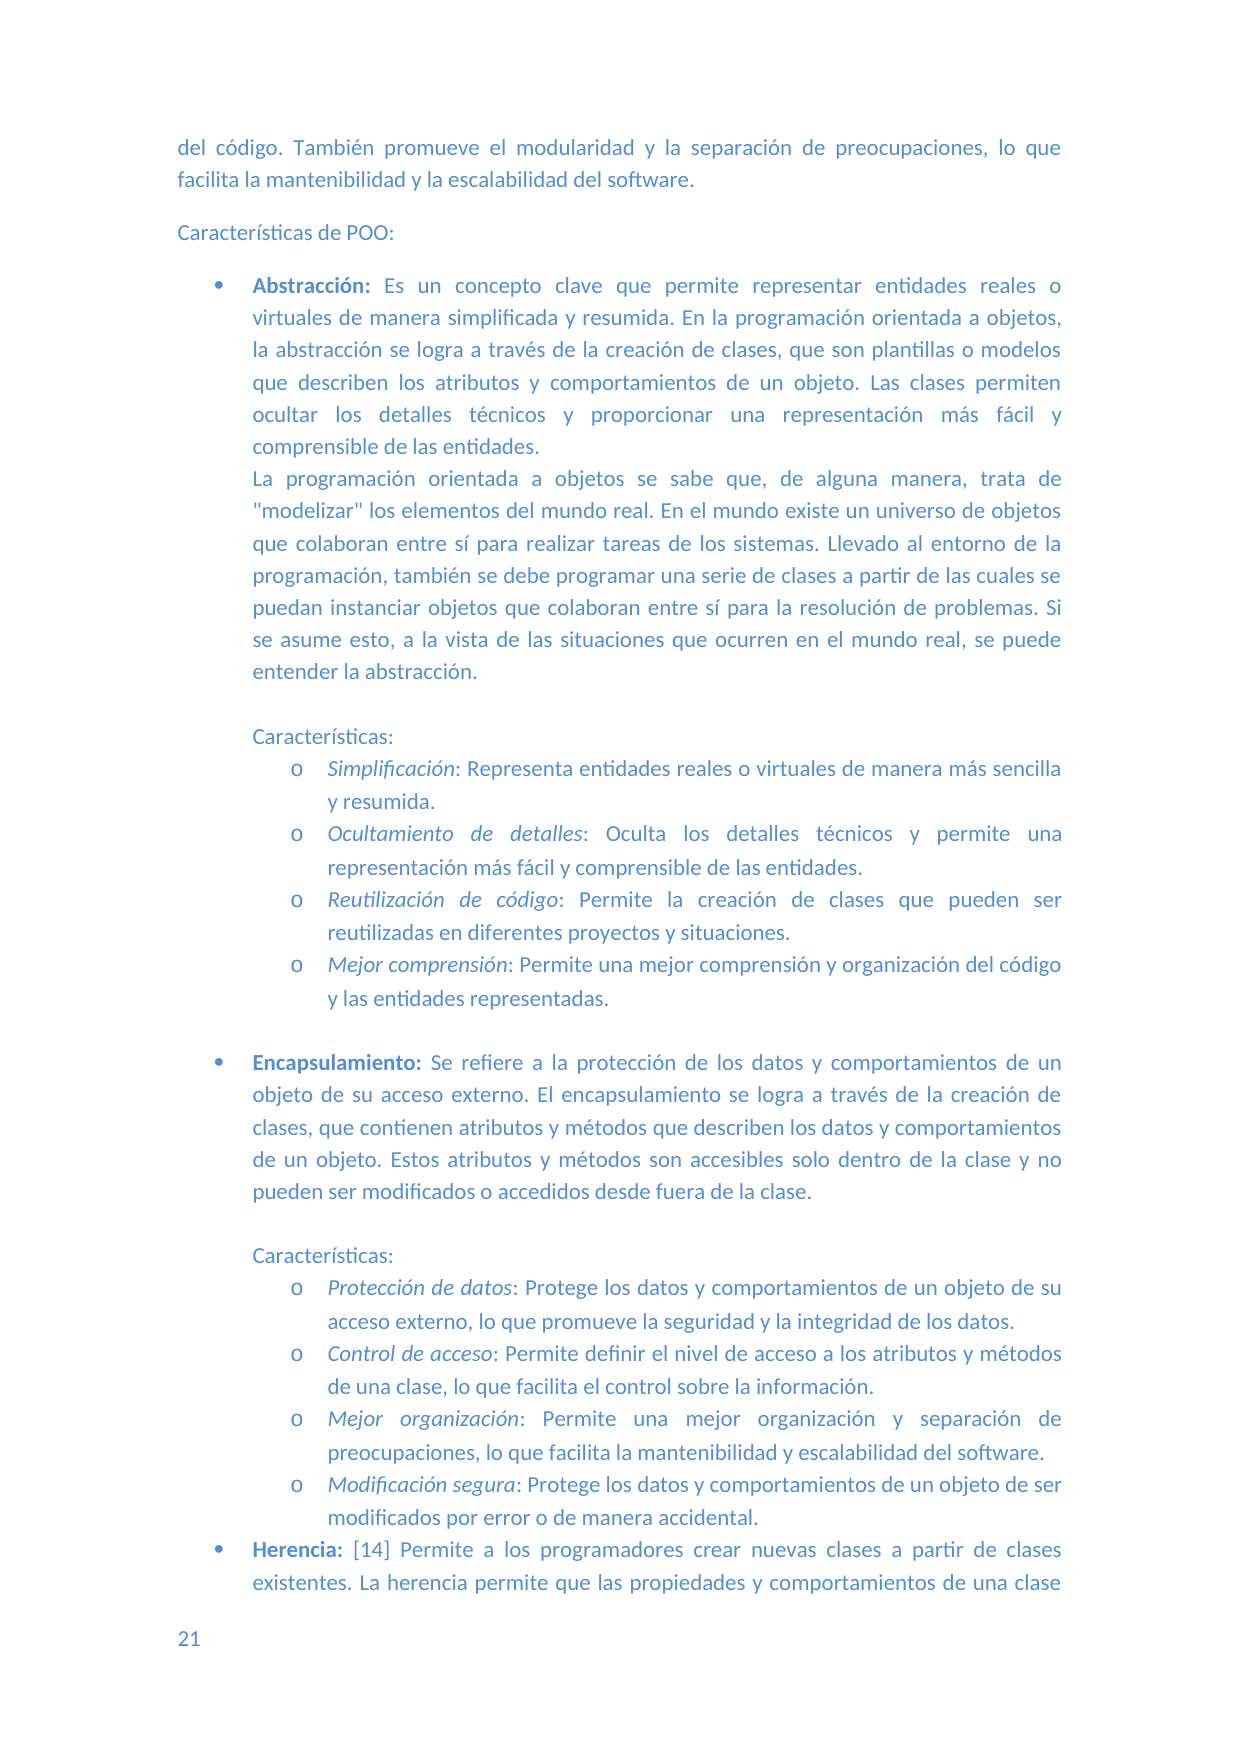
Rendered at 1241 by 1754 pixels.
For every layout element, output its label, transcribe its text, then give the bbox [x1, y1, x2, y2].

list Protección de datos: Protege los datos y comportamientos de un objeto de su acceso externo, lo que promueve la seguridad y la integridad de los datos. [290, 1273, 1063, 1335]
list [215, 1536, 1063, 1596]
list Abstracción: Es un concepto clave que permite representar entidades reales o virtuales de manera simplificada y resumida. En la programación orientada a objetos, la abstracción se logra a través de la creación de clases, que son plantillas o modelos que describen los atributos y comportamientos de un objeto. Las clases permiten ocultar los detalles técnicos y proporcionar una representación más fácil y comprensible de las entidades. [215, 271, 1063, 460]
text Características de POO: [177, 218, 1063, 246]
list Control de acceso: Permite definir el nivel de acceso a los atributos y métodos de una clase, lo que facilita el control sobre la información. [290, 1339, 1063, 1400]
list Reutilización de código: Permite la creación de clases que pueden ser reutilizadas en diferentes proyectos y situaciones. [290, 885, 1063, 946]
list Modificación segura: Protege los datos y comportamientos de un objeto de ser modificados por error o de manera accidental. [290, 1470, 1063, 1531]
list Características: [252, 722, 1063, 750]
list Ocultamiento de detalles: Oculta los detalles técnicos y permite una representación más fácil y comprensible de las entidades. [290, 819, 1063, 881]
list Mejor organización: Permite una mejor organización y separación de preocupaciones, lo que facilita la mantenibilidad y escalabilidad del software. [290, 1404, 1063, 1466]
list Características: [252, 1241, 1063, 1269]
list Simplificación: Representa entidades reales o virtuales de manera más sencilla y resumida. [290, 754, 1063, 815]
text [177, 133, 1063, 193]
list La programación orientada a objetos se sabe que, de alguna manera, trata de "modelizar" los elementos del mundo real. En el mundo existe un universo de objetos que colaboran entre sí para realizar tareas de los sistemas. Llevado al entorno de la programación, también se debe programar una serie de clases a partir de las cuales se puedan instanciar objetos que colaboran entre sí para la resolución de problemas. Si se asume esto, a la vista de las situaciones que ocurren en el mundo real, se puede entender la abstracción. [252, 464, 1063, 685]
list Encapsulamiento: Se refiere a la protección de los datos y comportamientos de un objeto de su acceso externo. El encapsulamiento se logra a través de la creación de clases, que contienen atributos y métodos que describen los datos y comportamientos de un objeto. Estos atributos y métodos son accesibles solo dentro de la clase y no pueden ser modificados o accedidos desde fuera de la clase. [215, 1048, 1063, 1205]
list Mejor comprensión: Permite una mejor comprensión y organización del código y las entidades representadas. [290, 951, 1063, 1012]
